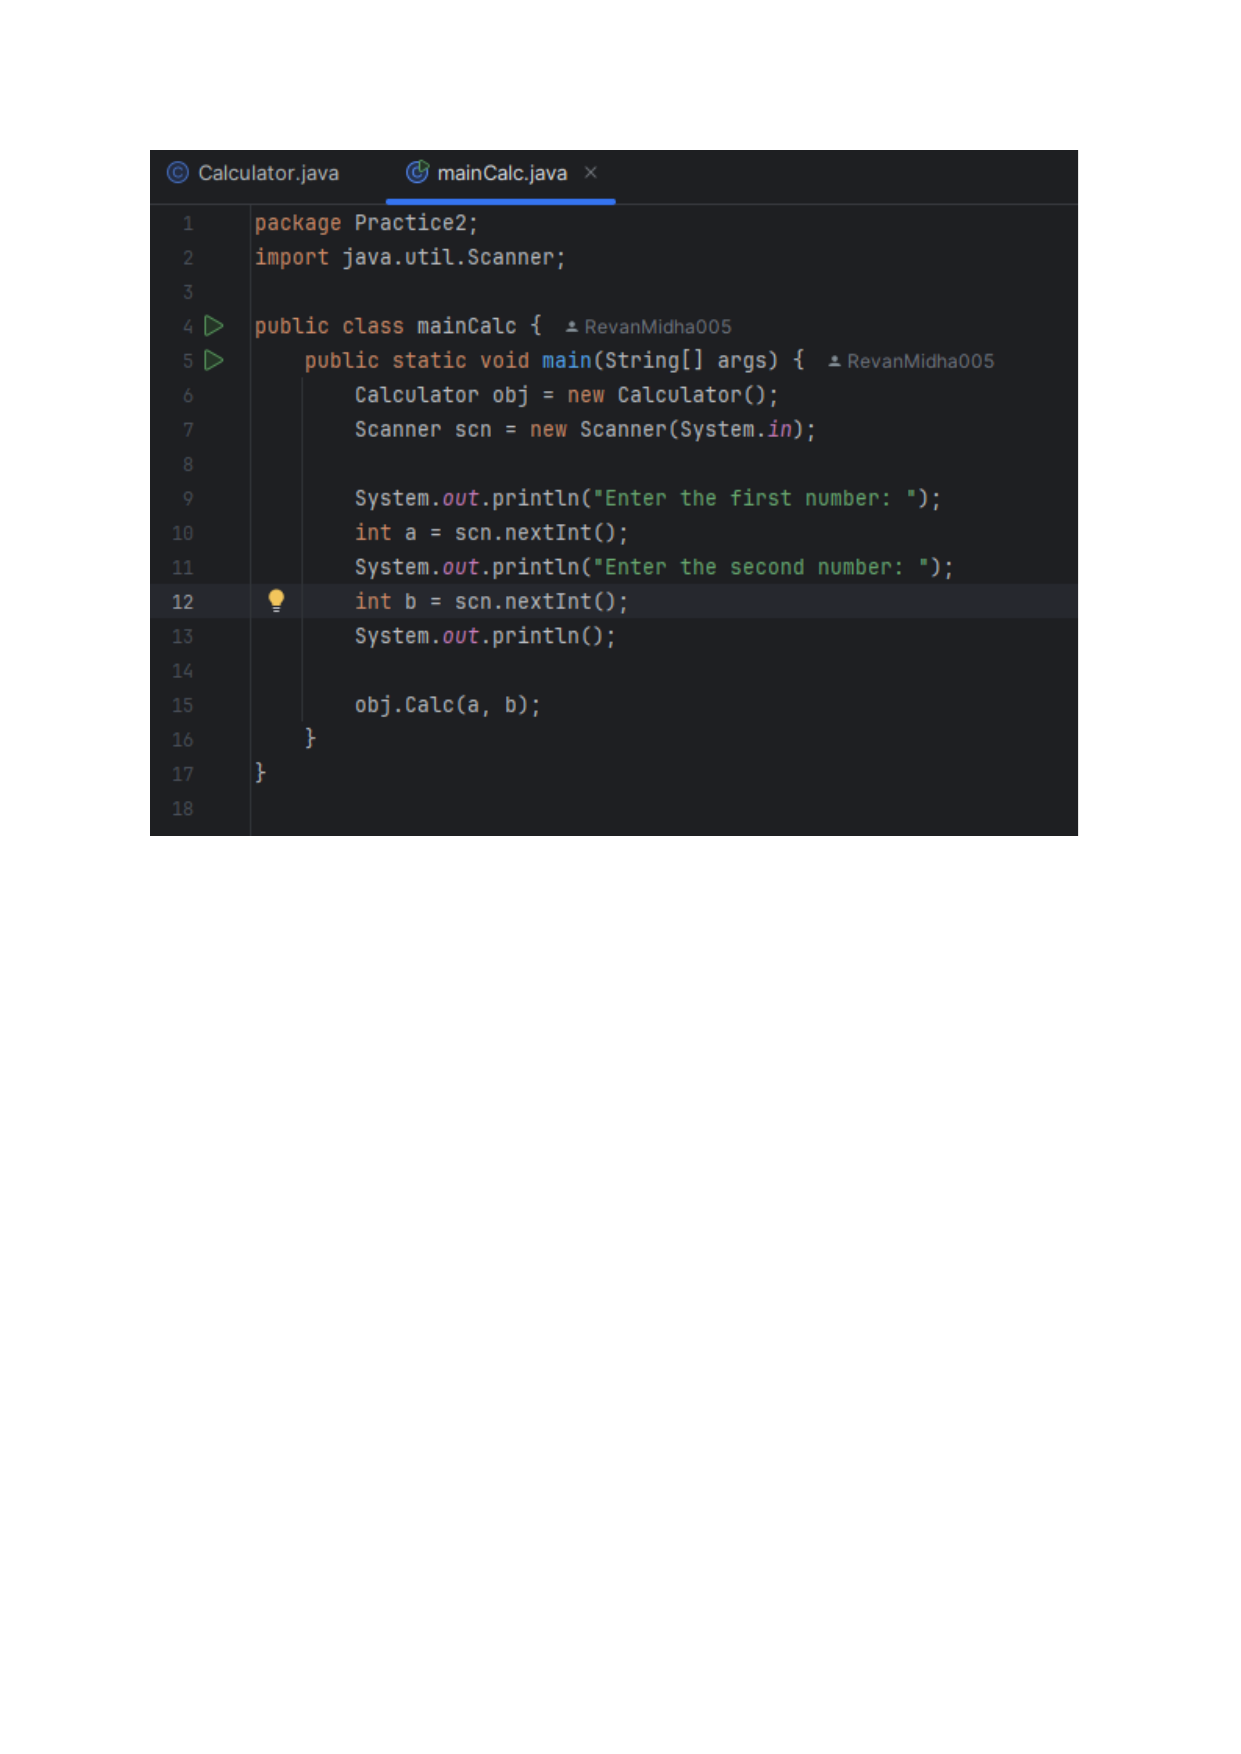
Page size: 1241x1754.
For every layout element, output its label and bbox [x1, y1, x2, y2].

picture [150, 150, 1079, 836]
